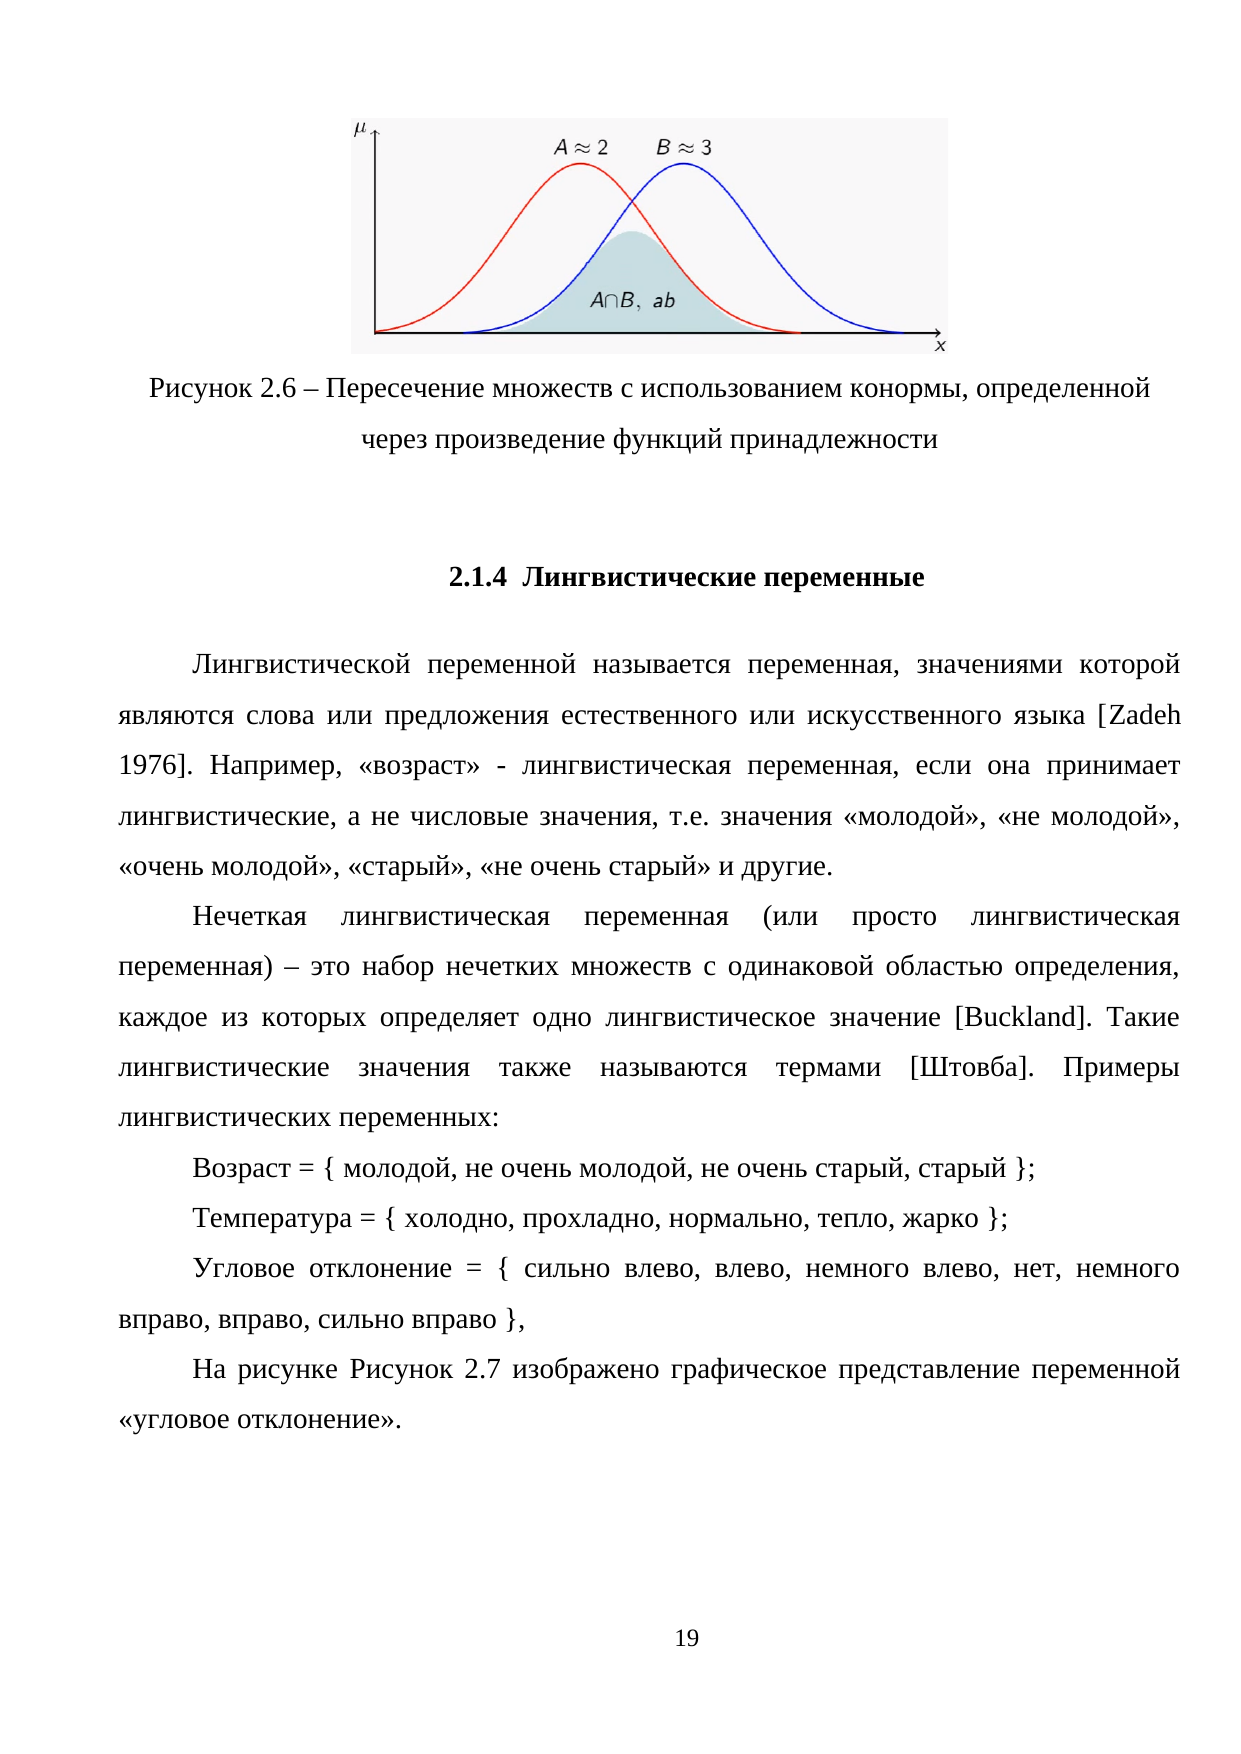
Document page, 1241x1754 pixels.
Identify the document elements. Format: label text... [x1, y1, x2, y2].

text Лингвистической переменной называется переменная, значениями которой являются слова или предложения естественного или искусственного языка [Zadeh 1976]. Например, «возраст» - лингвистическая переменная, если она принимает лингвистические, а не числовые значения, т.е. значения «молодой», «не молодой», «очень молодой», «старый», «не очень старый» и другие. [118, 647, 1181, 881]
subtitle Лингвистические переменные [118, 559, 1181, 592]
text Температура = { холодно, прохладно, нормально, тепло, жарко }; [118, 1200, 1181, 1234]
picture [351, 118, 949, 354]
text Угловое отклонение = { сильно влево, влево, немного влево, нет, немного вправо, вправо, сильно вправо }, [118, 1250, 1181, 1334]
text Возраст = { молодой, не очень молодой, не очень старый, старый }; [118, 1150, 1181, 1183]
text Нечеткая лингвистическая переменная (или просто лингвистическая переменная) – это набор нечетких множеств с одинаковой областью определения, каждое из которых определяет одно лингвистическое значение [Buckland]. Такие лингвистические значения также называются термами [Штовба]. Примеры лингвистических переменных: [118, 898, 1181, 1133]
